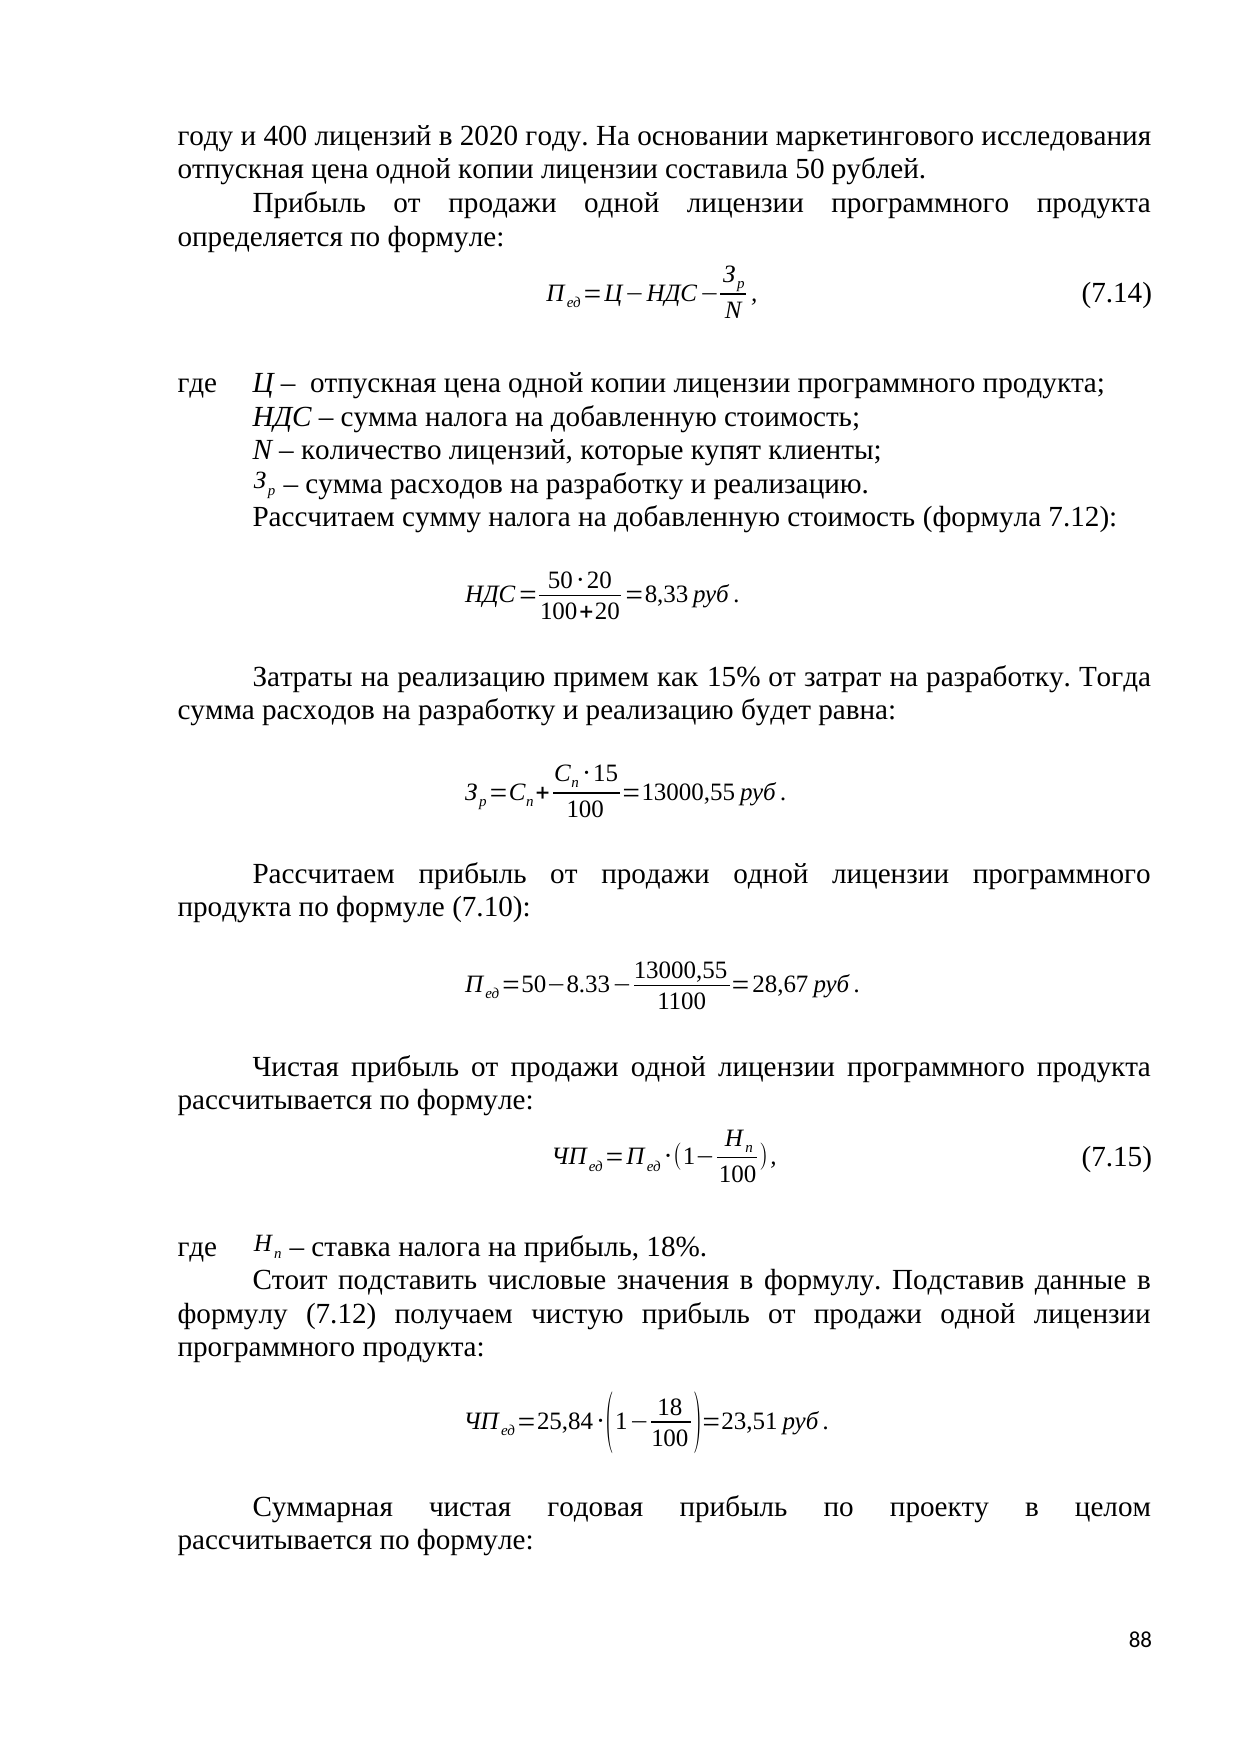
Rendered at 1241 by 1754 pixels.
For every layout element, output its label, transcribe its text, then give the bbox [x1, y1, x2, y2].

text Чистая прибыль от продажи одной лицензии программного продукта рассчитывается по формуле: [177, 1049, 1152, 1116]
text Рассчитаем прибыль от продажи одной лицензии программного продукта по формуле (7.10): [177, 856, 1152, 923]
table_header (7.14) [955, 252, 1160, 332]
text N – количество лицензий, которые купят клиенты; [177, 432, 1152, 466]
text Рассчитаем сумму налога на добавленную стоимость (формула 7.12): [177, 499, 1152, 533]
text НДС – сумма налога на добавленную стоимость; [177, 399, 1152, 432]
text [177, 118, 1152, 185]
text Затраты на реализацию примем как 15% от затрат на разработку. Тогда сумма расходов на разработку и реализацию будет равна: [177, 659, 1152, 726]
text где – ставка налога на прибыль, 18%. [177, 1229, 1152, 1262]
table_header [200, 252, 955, 332]
table_header (7.15) [981, 1116, 1160, 1195]
text Стоит подставить числовые значения в формулу. Подставив данные в формулу (7.12) получаем чистую прибыль от продажи одной лицензии программного продукта: [177, 1262, 1152, 1363]
text Суммарная чистая годовая прибыль по проекту в целом рассчитывается по формуле: [177, 1489, 1152, 1556]
text – сумма расходов на разработку и реализацию. [177, 466, 1152, 499]
table_header [200, 1116, 981, 1195]
text где Ц – отпускная цена одной копии лицензии программного продукта; [177, 365, 1152, 399]
text Прибыль от продажи одной лицензии программного продукта определяется по формуле: [177, 185, 1152, 252]
